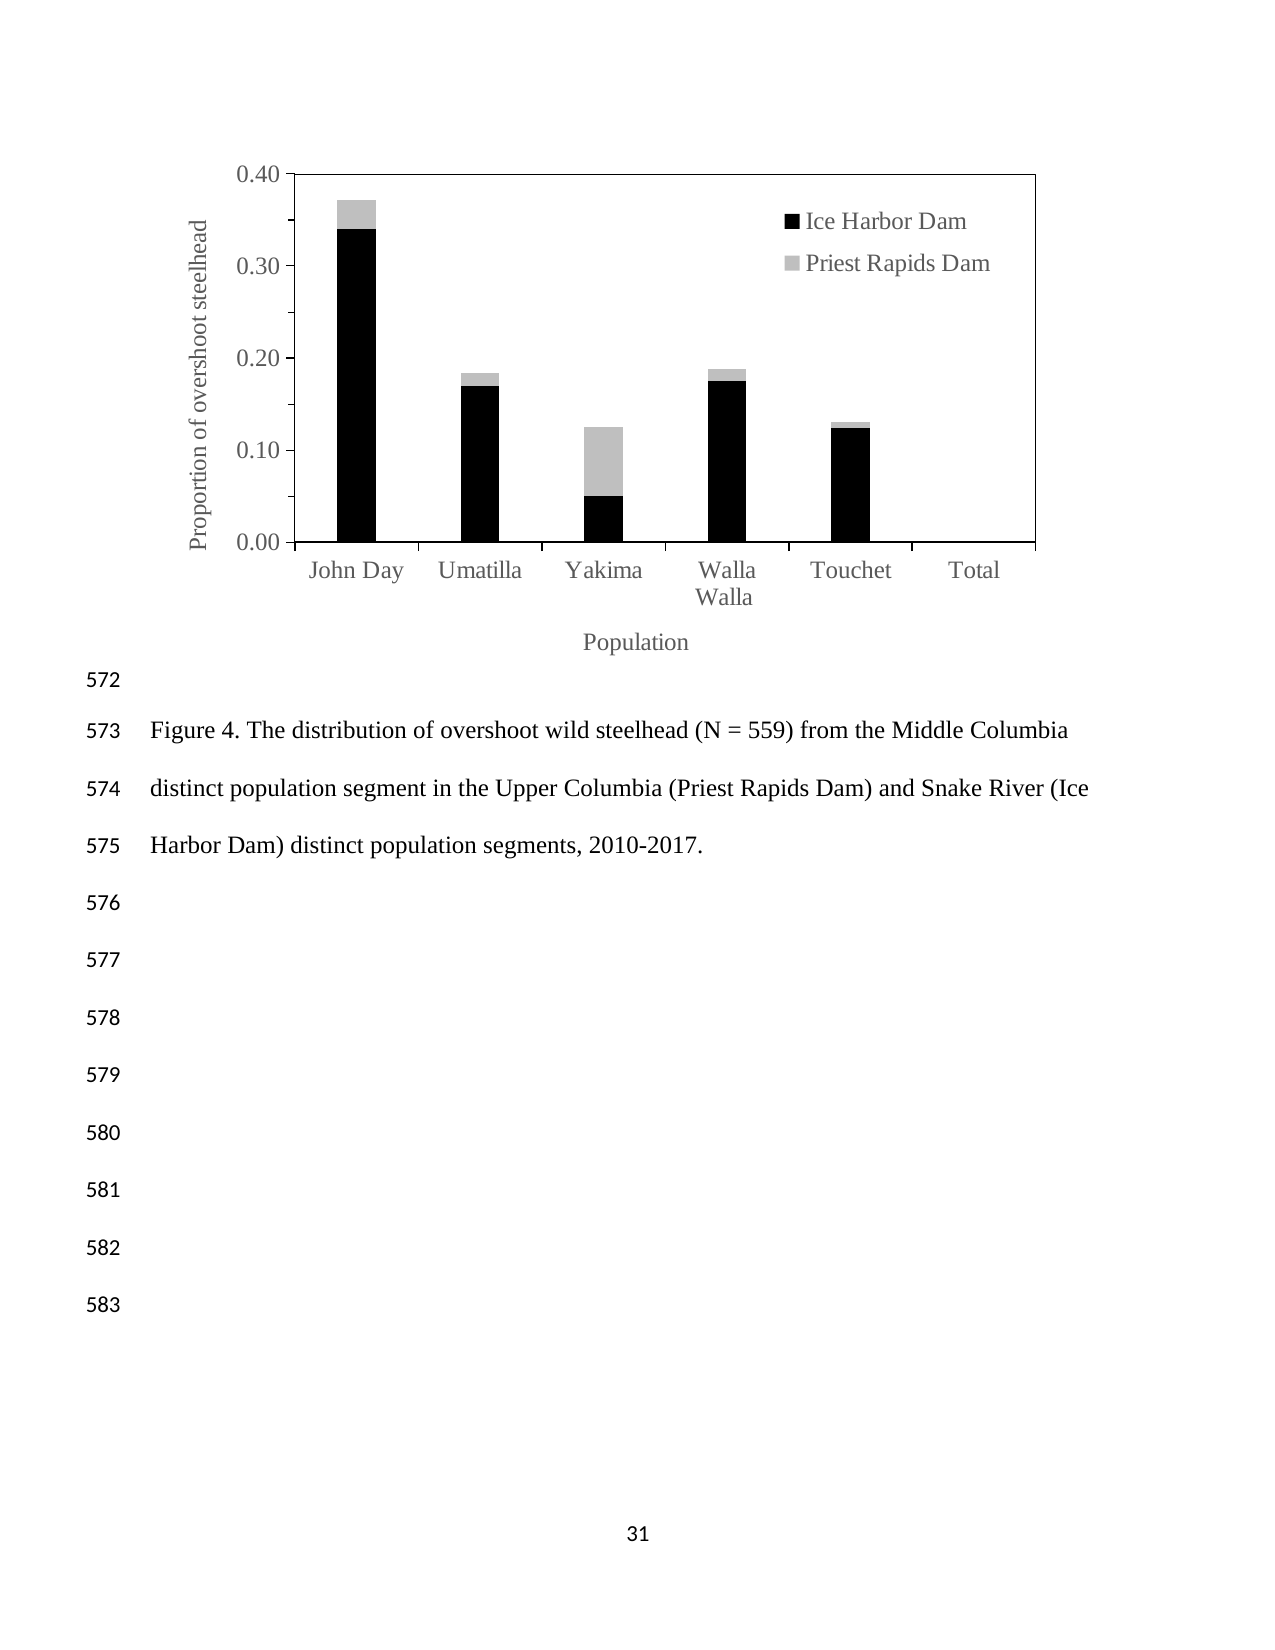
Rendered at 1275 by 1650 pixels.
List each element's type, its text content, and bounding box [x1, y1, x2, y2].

text Figure 4. The distribution of overshoot wild steelhead (N = 559) from the Middle Columbia distinct population segment in the Upper Columbia (Priest Rapids Dam) and Snake River (Ice Harbor Dam) distinct population segments, 2010-2017. [150, 715, 1125, 859]
